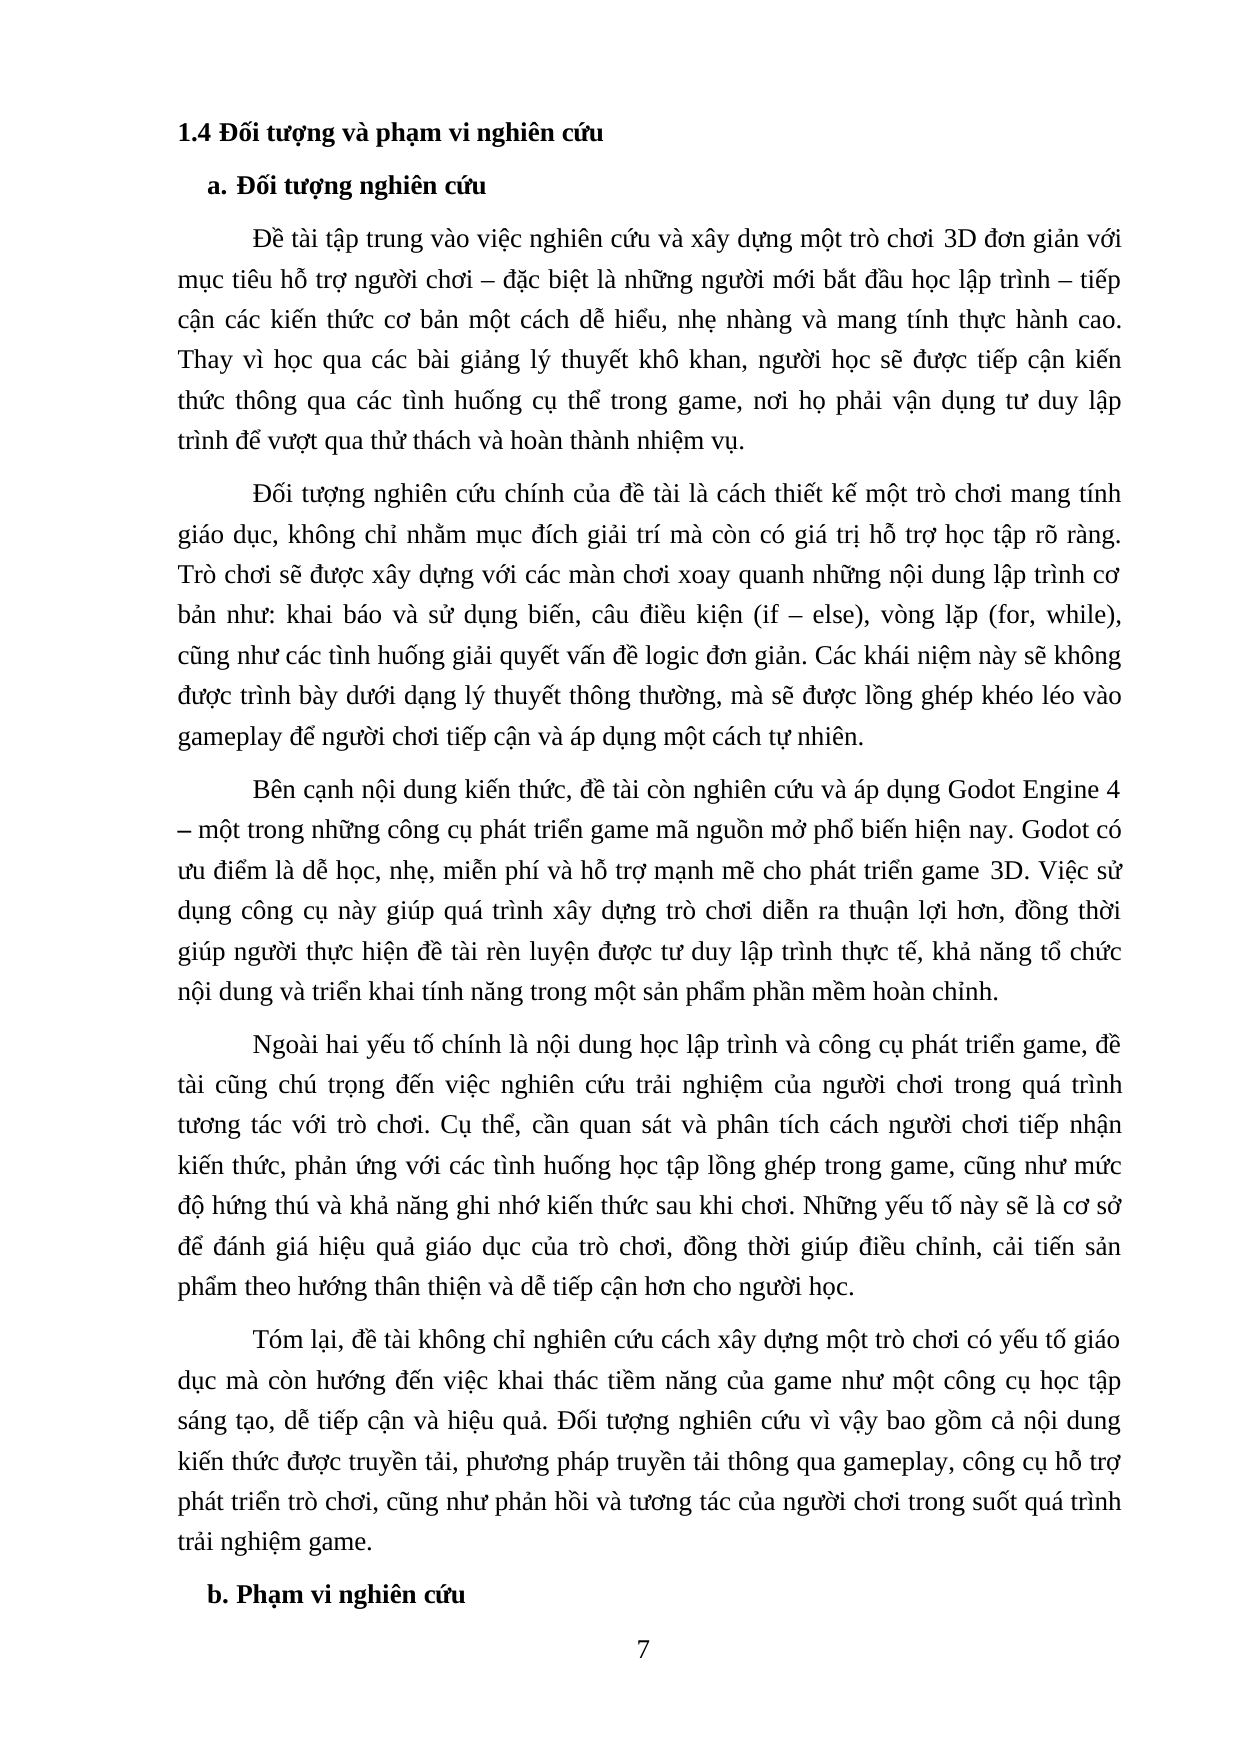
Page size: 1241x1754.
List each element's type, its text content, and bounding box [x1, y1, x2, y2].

subtitle Đối tượng và phạm vi nghiên cứu [177, 116, 1166, 147]
text Bên cạnh nội dung kiến thức, đề tài còn nghiên cứu và áp dụng Godot Engine 4 – một trong những công cụ phát triển game mã nguồn mở phổ biến hiện nay. Godot có ưu điểm là dễ học, nhẹ, miễn phí và hỗ trợ mạnh mẽ cho phát triển game 3D. Việc sử dụng công cụ này giúp quá trình xây dựng trò chơi diễn ra thuận lợi hơn, đồng thời giúp người thực hiện đề tài rèn luyện được tư duy lập trình thực tế, khả năng tổ chức nội dung và triển khai tính năng trong một sản phẩm phần mềm hoàn chỉnh. [177, 773, 1122, 1006]
subtitle Phạm vi nghiên cứu [207, 1578, 1166, 1610]
text Đối tượng nghiên cứu chính của đề tài là cách thiết kế một trò chơi mang tính giáo dục, không chỉ nhằm mục đích giải trí mà còn có giá trị hỗ trợ học tập rõ ràng. Trò chơi sẽ được xây dựng với các màn chơi xoay quanh những nội dung lập trình cơ bản như: khai báo và sử dụng biến, câu điều kiện (if – else), vòng lặp (for, while), cũng như các tình huống giải quyết vấn đề logic đơn giản. Các khái niệm này sẽ không được trình bày dưới dạng lý thuyết thông thường, mà sẽ được lồng ghép khéo léo vào gameplay để người chơi tiếp cận và áp dụng một cách tự nhiên. [177, 477, 1122, 751]
text Tóm lại, đề tài không chỉ nghiên cứu cách xây dựng một trò chơi có yếu tố giáo dục mà còn hướng đến việc khai thác tiềm năng của game như một công cụ học tập sáng tạo, dễ tiếp cận và hiệu quả. Đối tượng nghiên cứu vì vậy bao gồm cả nội dung kiến thức được truyền tải, phương pháp truyền tải thông qua gameplay, công cụ hỗ trợ phát triển trò chơi, cũng như phản hồi và tương tác của người chơi trong suốt quá trình trải nghiệm game. [177, 1323, 1122, 1557]
text Ngoài hai yếu tố chính là nội dung học lập trình và công cụ phát triển game, đề tài cũng chú trọng đến việc nghiên cứu trải nghiệm của người chơi trong quá trình tương tác với trò chơi. Cụ thể, cần quan sát và phân tích cách người chơi tiếp nhận kiến thức, phản ứng với các tình huống học tập lồng ghép trong game, cũng như mức độ hứng thú và khả năng ghi nhớ kiến thức sau khi chơi. Những yếu tố này sẽ là cơ sở để đánh giá hiệu quả giáo dục của trò chơi, đồng thời giúp điều chỉnh, cải tiến sản phẩm theo hướng thân thiện và dễ tiếp cận hơn cho người học. [177, 1028, 1122, 1301]
text Đề tài tập trung vào việc nghiên cứu và xây dựng một trò chơi 3D đơn giản với mục tiêu hỗ trợ người chơi – đặc biệt là những người mới bắt đầu học lập trình – tiếp cận các kiến thức cơ bản một cách dễ hiểu, nhẹ nhàng và mang tính thực hành cao. Thay vì học qua các bài giảng lý thuyết khô khan, người học sẽ được tiếp cận kiến thức thông qua các tình huống cụ thể trong game, nơi họ phải vận dụng tư duy lập trình để vượt qua thử thách và hoàn thành nhiệm vụ. [177, 222, 1122, 456]
list Đối tượng nghiên cứu [207, 169, 1166, 200]
